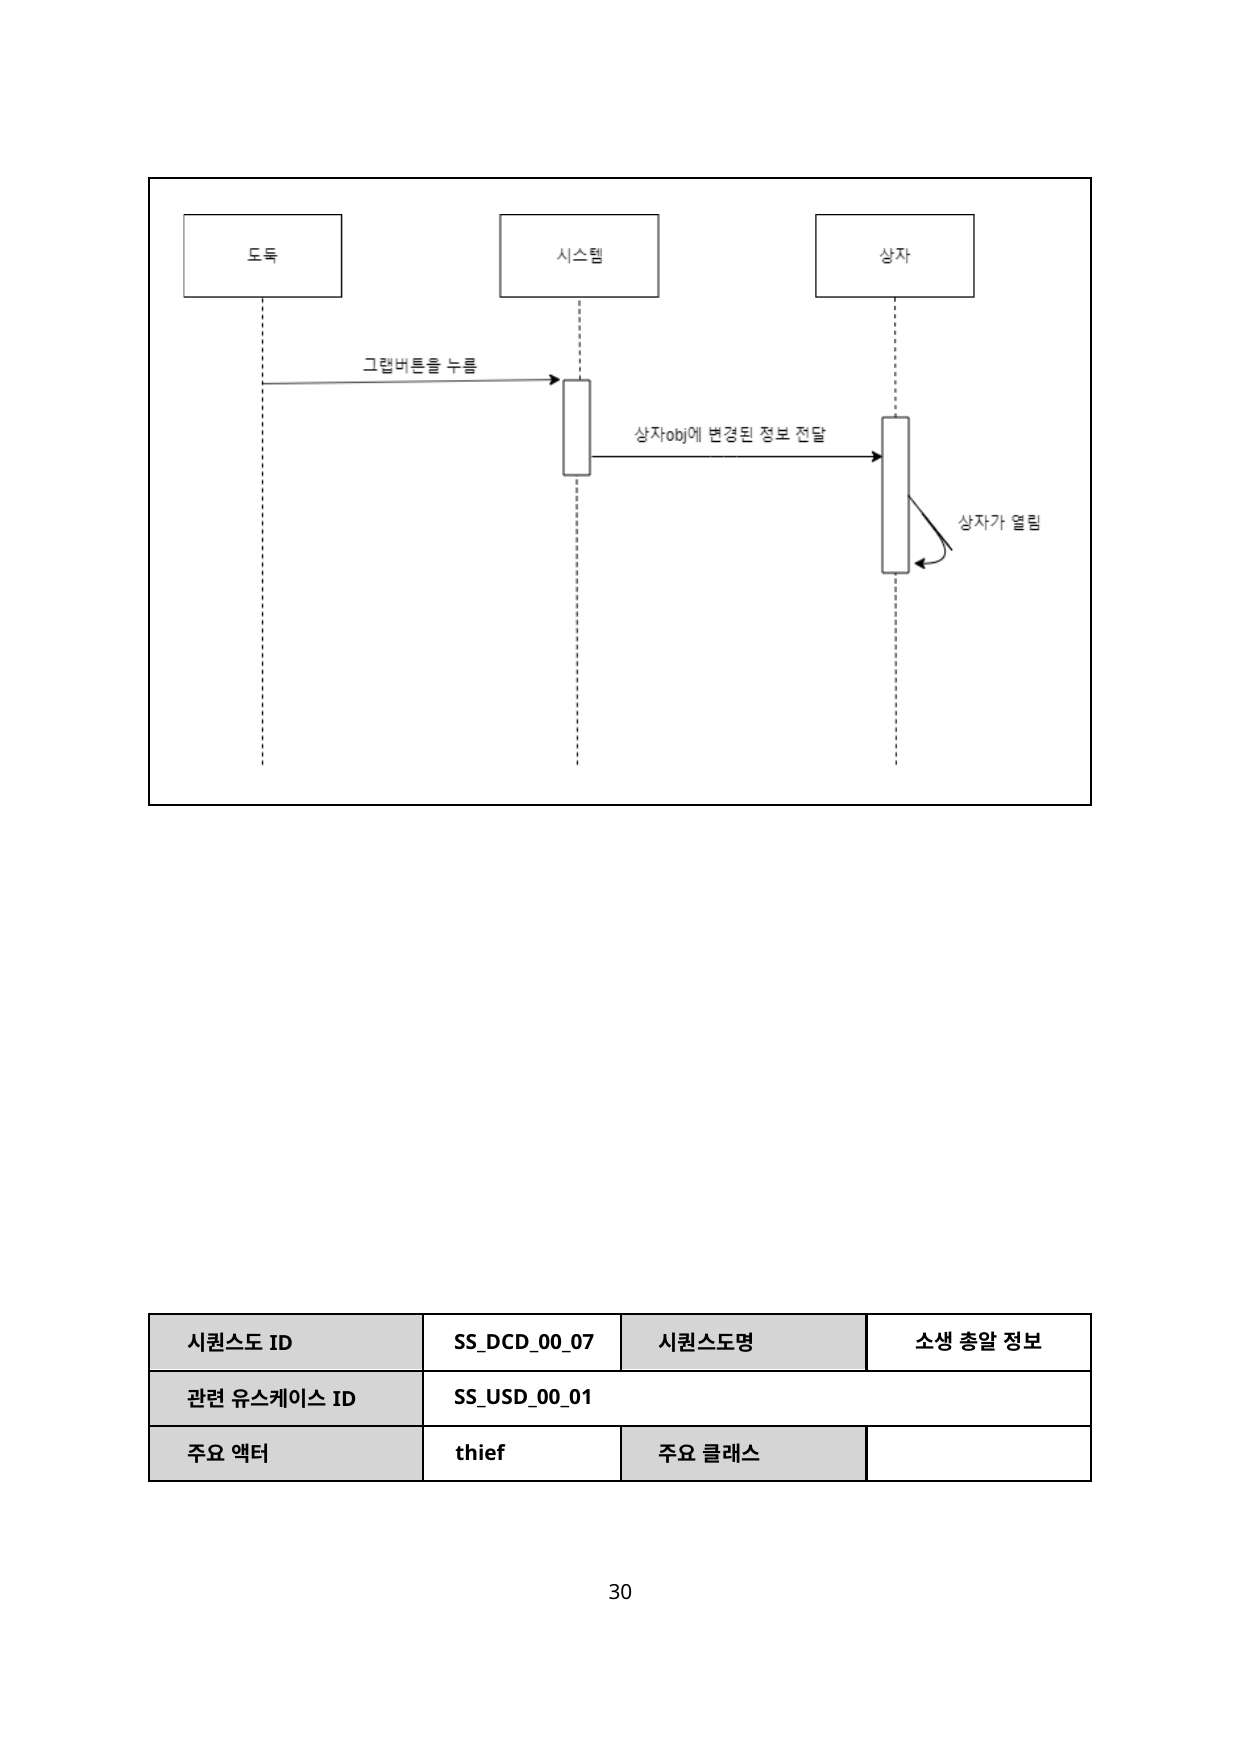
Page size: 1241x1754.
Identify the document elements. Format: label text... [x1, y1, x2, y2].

table_cell 관련 유스케이스 ID [150, 1372, 422, 1425]
table_cell [150, 179, 1090, 803]
table_header 시퀀스도명 [622, 1315, 865, 1369]
table_cell 주요 액터 [150, 1427, 422, 1480]
table_cell 주요 클래스 [622, 1427, 865, 1480]
picture [183, 214, 1067, 767]
table_header 소생 총알 정보 [868, 1315, 1090, 1369]
table_cell [868, 1427, 1090, 1480]
table_cell thief [424, 1427, 620, 1480]
table_header SS_DCD_00_07 [424, 1315, 620, 1369]
table_header 시퀀스도 ID [150, 1315, 422, 1369]
table_cell SS_USD_00_01 [424, 1372, 1090, 1425]
